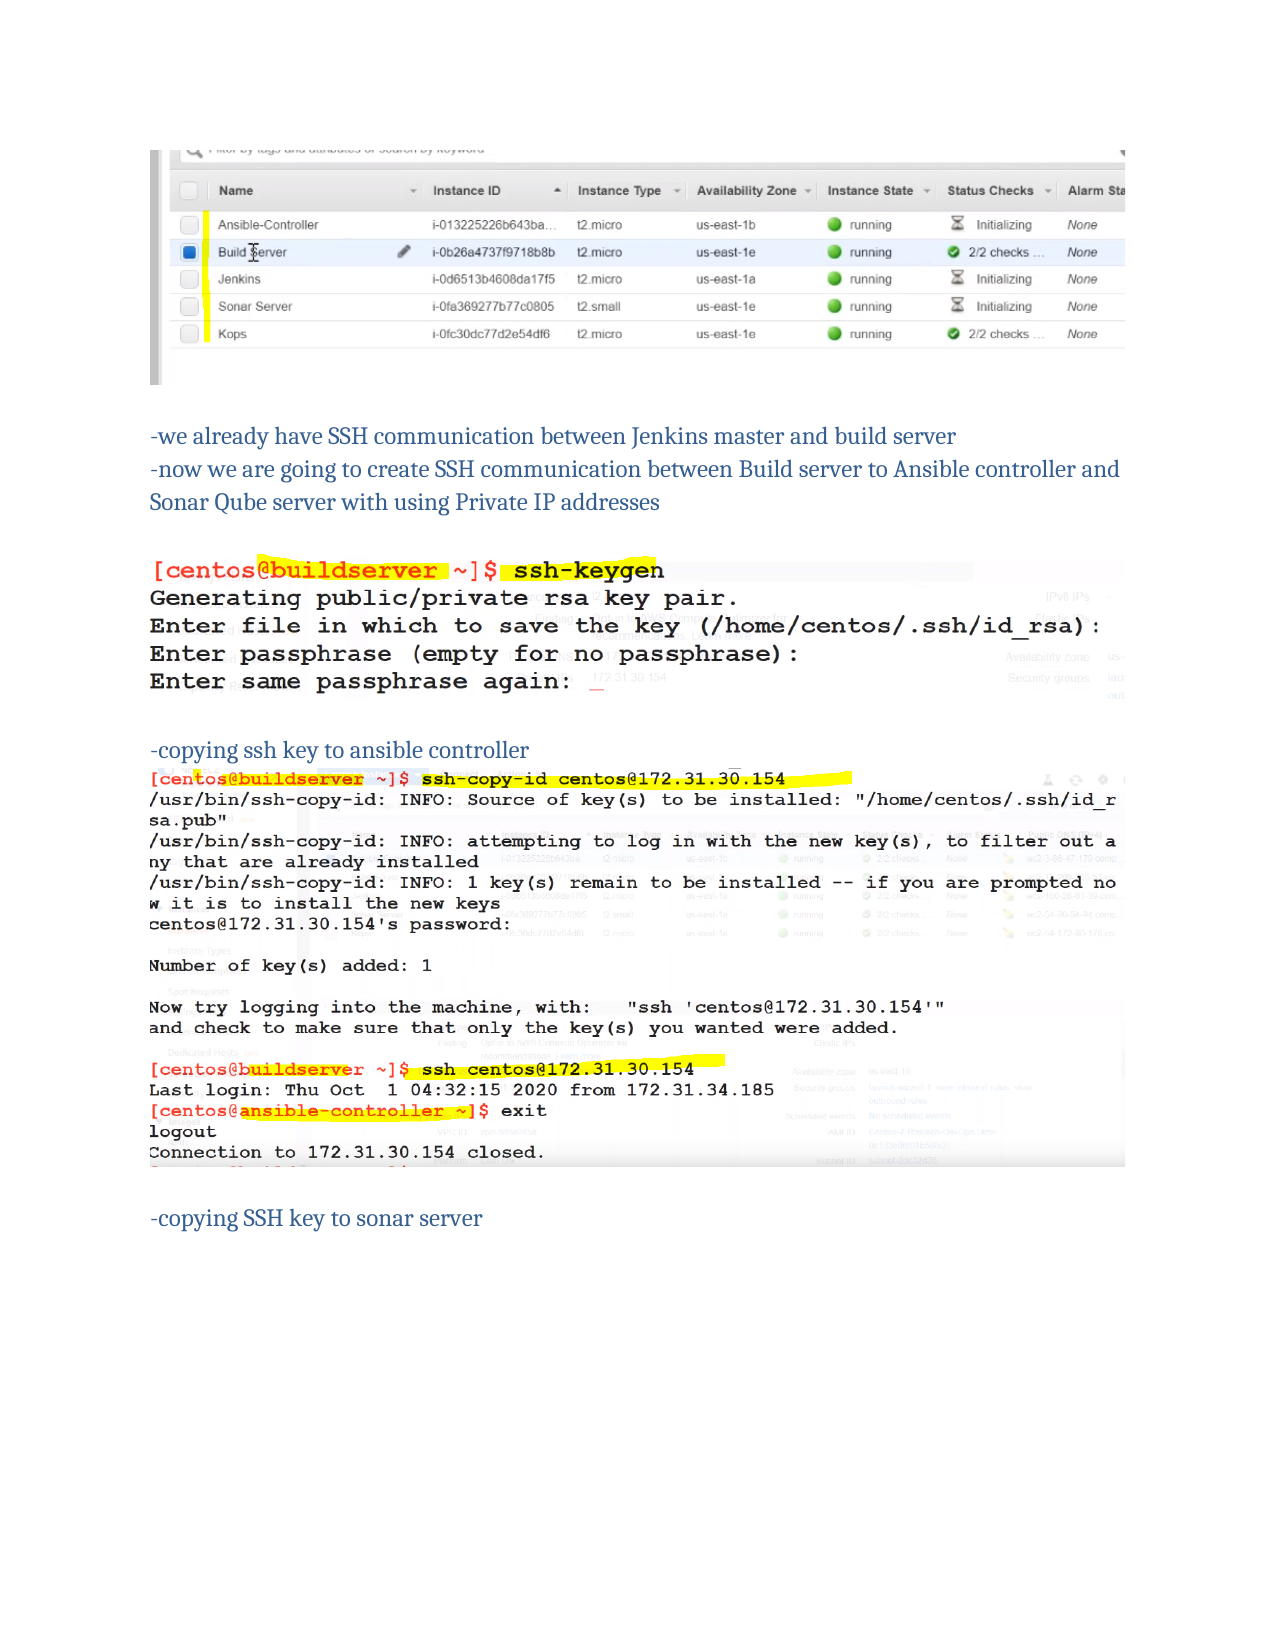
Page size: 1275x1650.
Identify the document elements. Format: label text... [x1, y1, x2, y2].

text -copying SSH key to sonar server [150, 1204, 1125, 1233]
text -we already have SSH communication between Jenkins master and build server [150, 422, 1125, 451]
picture [150, 768, 1125, 1167]
text -copying ssh key to ansible controller [150, 736, 1125, 765]
text -now we are going to create SSH communication between Build server to Ansible controller and Sonar Qube server with using Private IP addresses [150, 455, 1125, 517]
picture [150, 150, 1125, 385]
picture [150, 554, 1125, 699]
